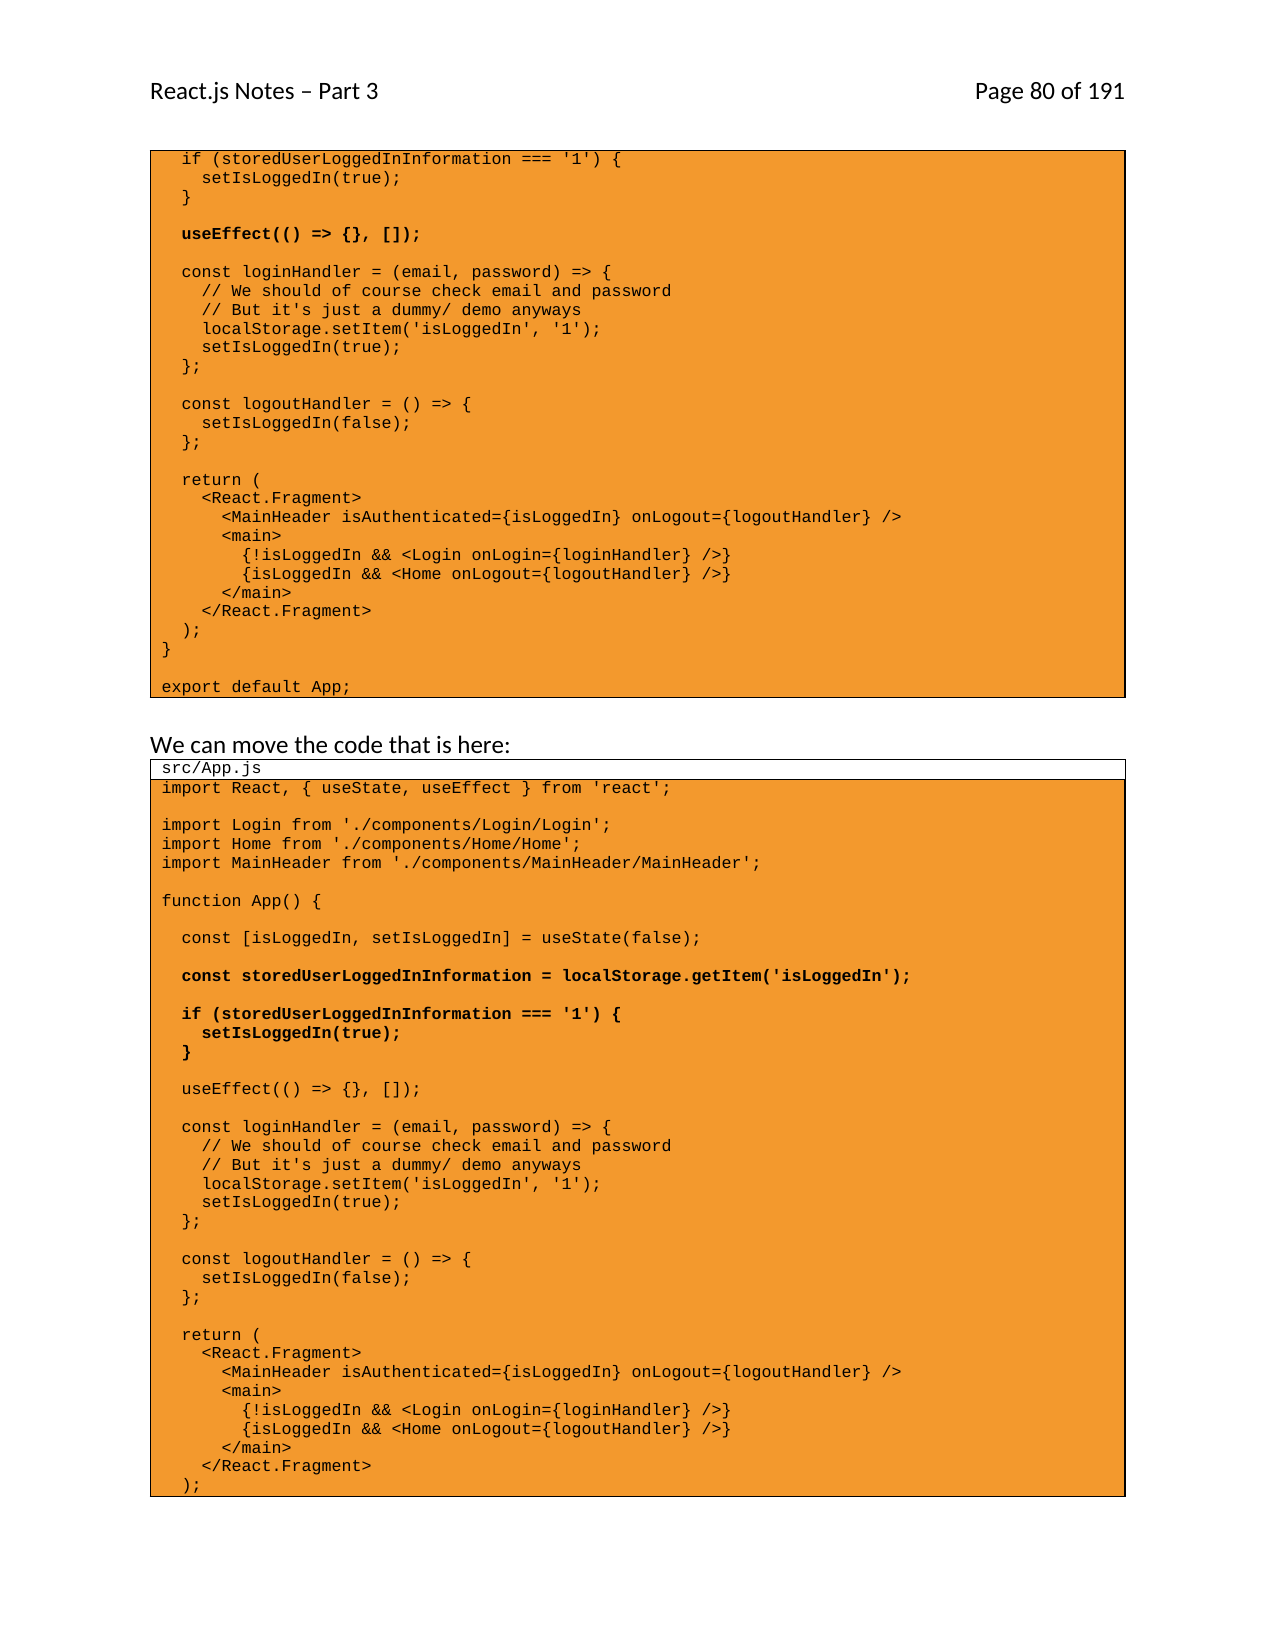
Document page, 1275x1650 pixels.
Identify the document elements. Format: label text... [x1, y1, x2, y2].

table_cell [151, 151, 1124, 697]
table_header src/App.js [151, 760, 1125, 779]
text We can move the code that is here: [150, 729, 1125, 759]
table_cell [151, 780, 1124, 1496]
